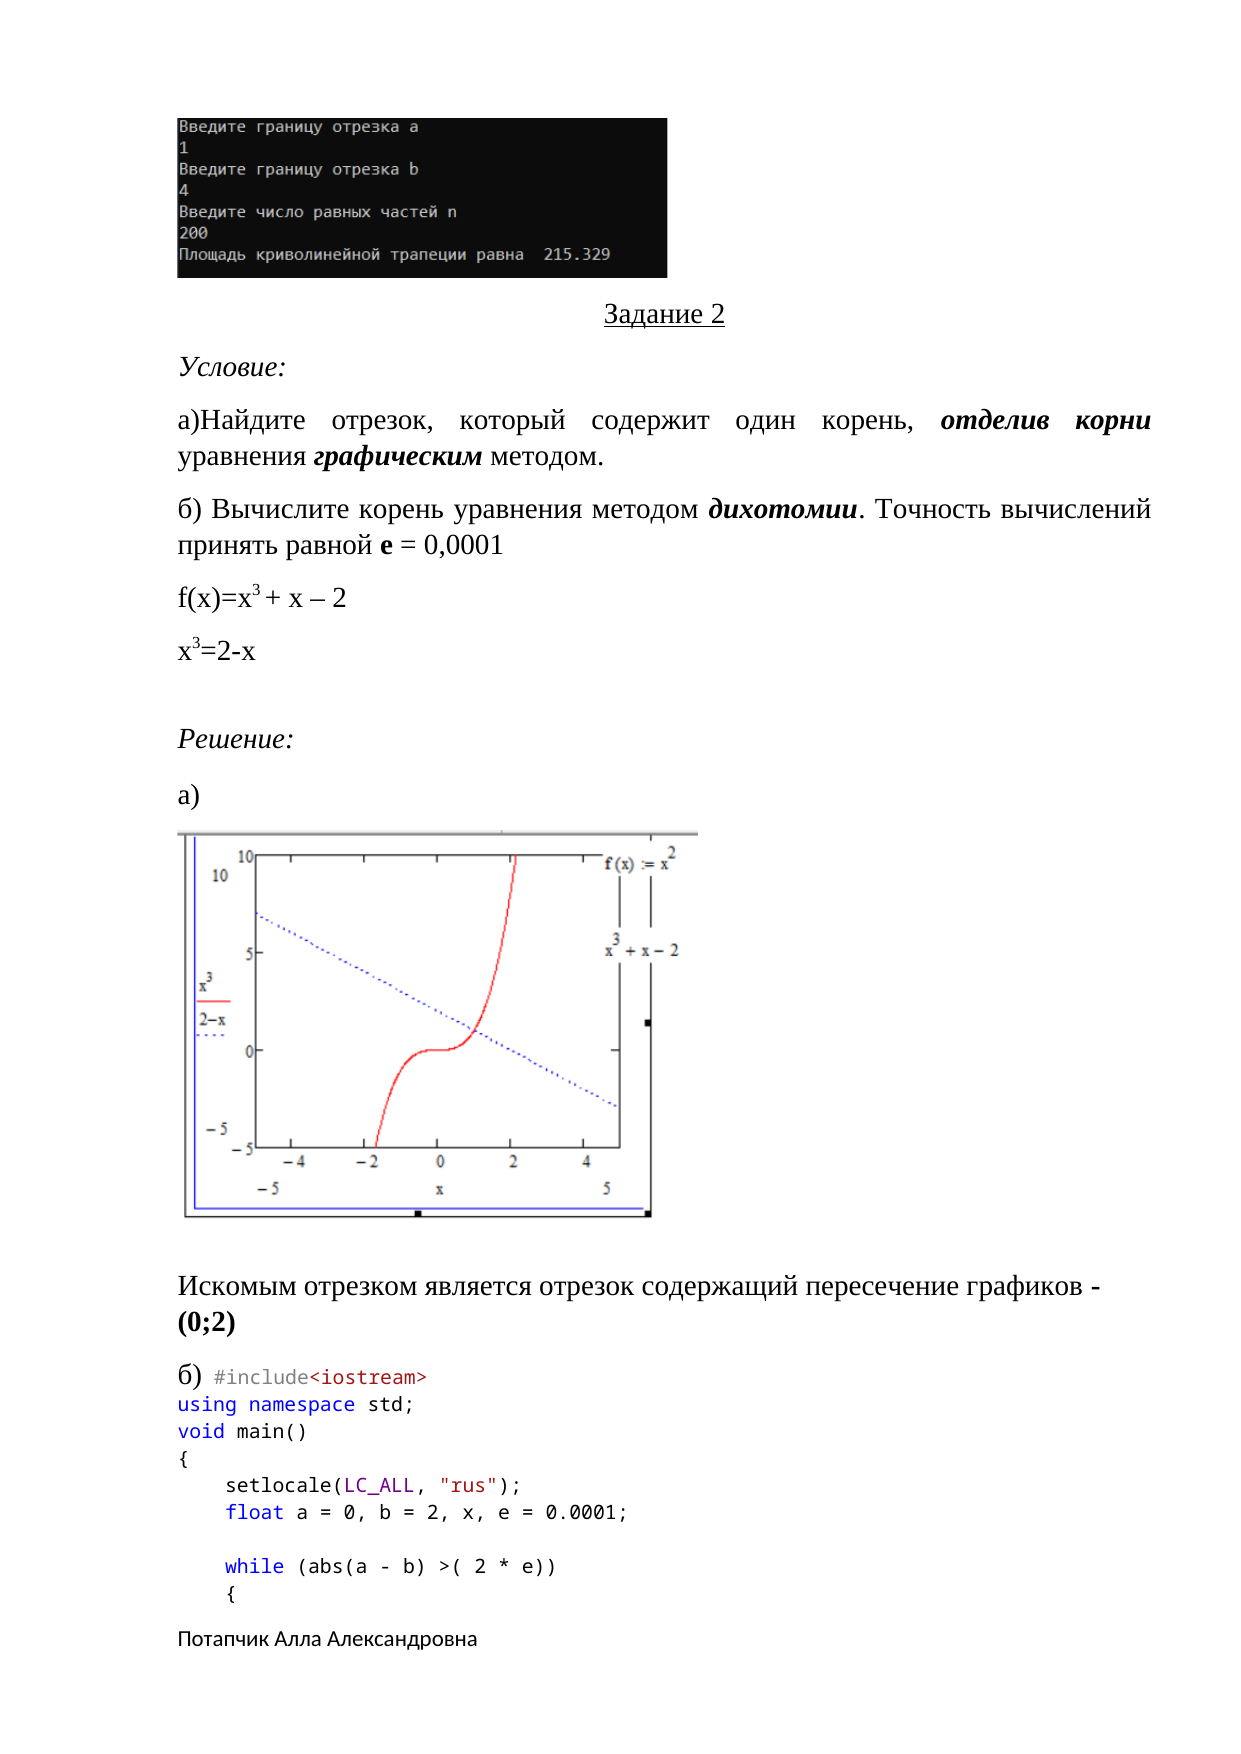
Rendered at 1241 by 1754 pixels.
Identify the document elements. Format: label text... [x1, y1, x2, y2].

text б) Вычислите корень уравнения методом дихотомии. Точность вычислений принять равной e = 0,0001 [177, 491, 1152, 561]
text Условие: [177, 349, 1152, 383]
text { [177, 1579, 1152, 1606]
text while (abs(a - b) >( 2 * e)) [177, 1552, 1152, 1579]
picture [177, 118, 668, 278]
picture [177, 830, 698, 1249]
text x3=2-x [177, 633, 1152, 666]
text а)Найдите отрезок, который содержит один корень, отделив корни уравнения графическим методом. [177, 402, 1152, 472]
text { [177, 1444, 1152, 1471]
text using namespace std; [177, 1390, 1152, 1417]
text Решение: [177, 686, 1152, 755]
text а) [177, 777, 1152, 811]
text setlocale(LC_ALL, "rus"); [177, 1471, 1152, 1498]
text Задание 2 [177, 297, 1152, 330]
text void main() [177, 1417, 1152, 1444]
text Искомым отрезком является отрезок содержащий пересечение графиков -(0;2) [177, 1268, 1152, 1337]
text б) #include<iostream> [177, 1357, 1152, 1390]
text float a = 0, b = 2, x, e = 0.0001; [177, 1498, 1152, 1525]
text f(x)=x3 + x – 2 [177, 580, 1152, 614]
